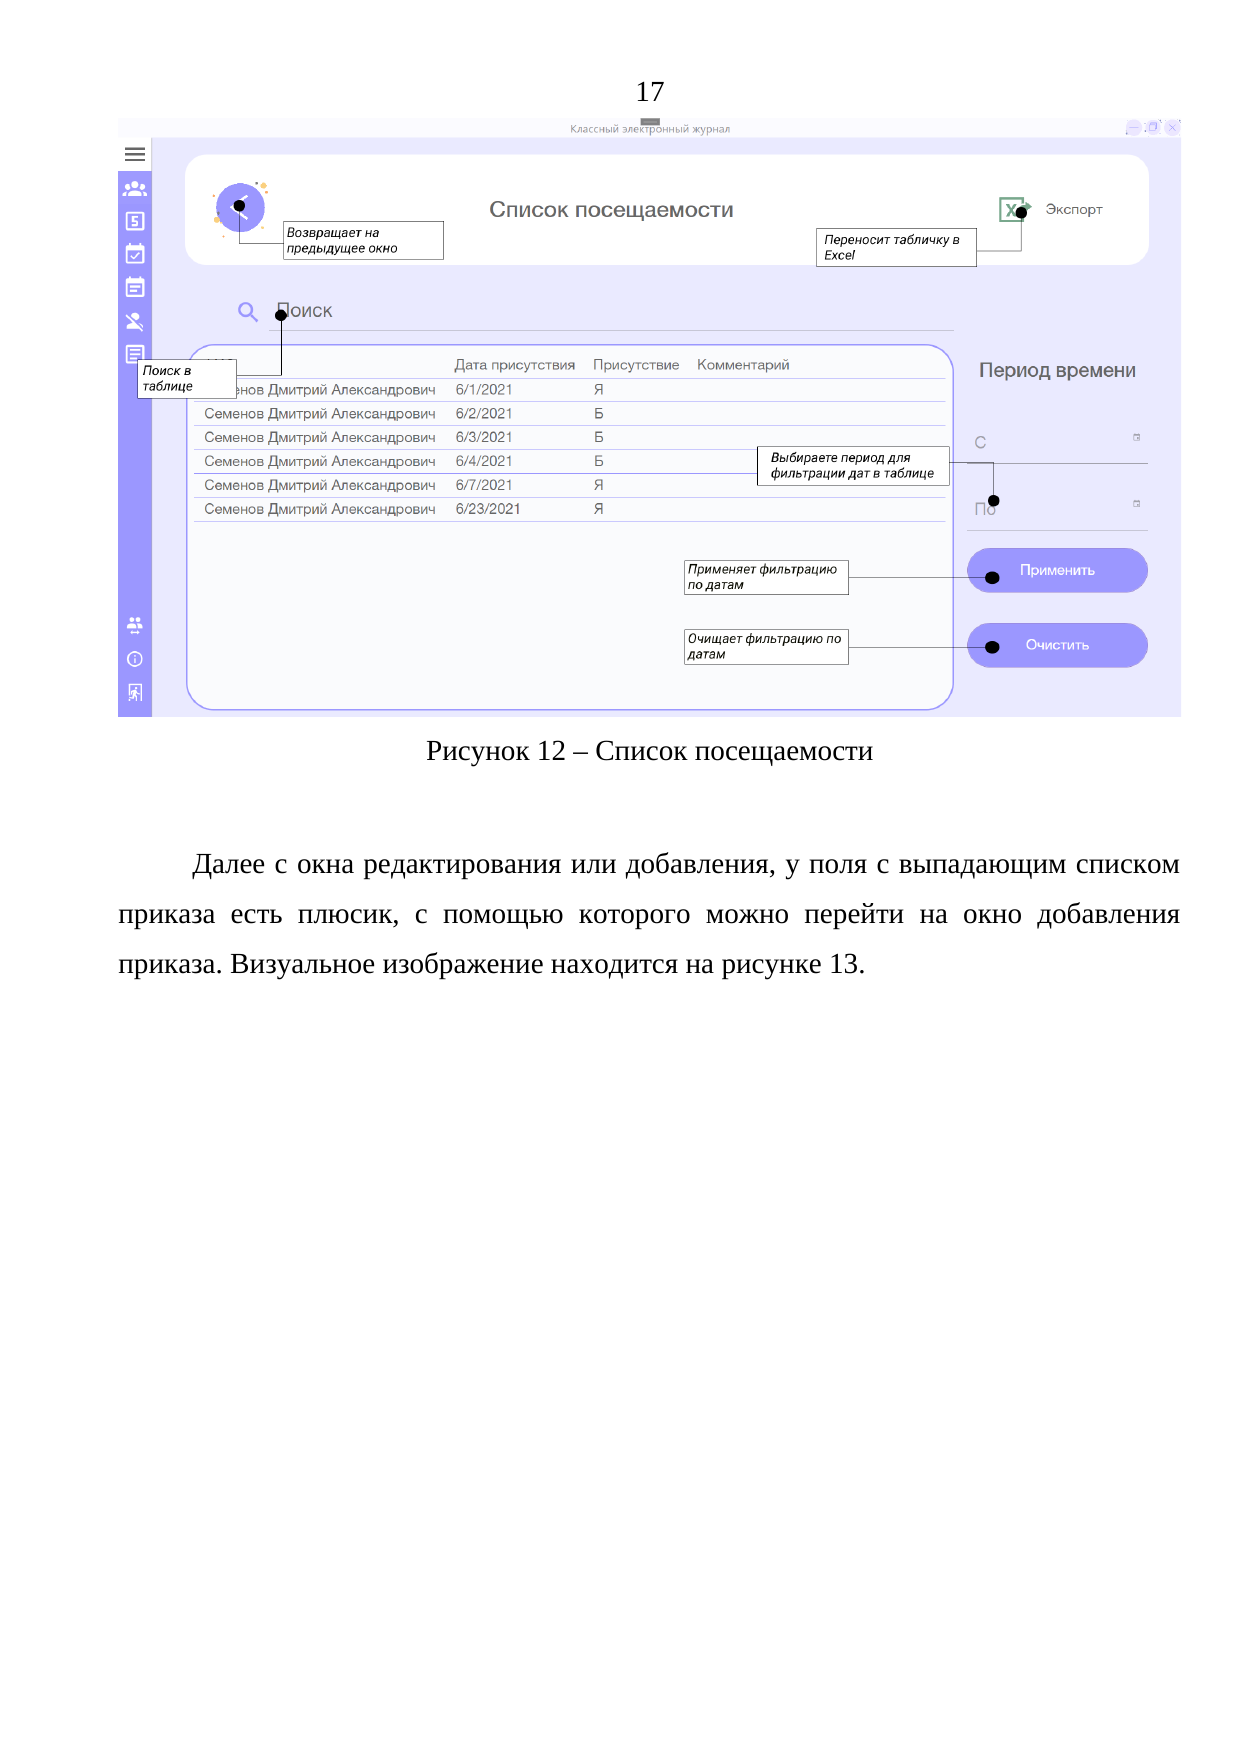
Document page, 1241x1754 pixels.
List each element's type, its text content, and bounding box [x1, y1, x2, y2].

text Далее с окна редактирования или добавления, у поля с выпадающим списком приказа есть плюсик, с помощью которого можно перейти на окно добавления приказа. Визуальное изображение находится на рисунке 13. [118, 846, 1181, 980]
picture [118, 118, 1182, 717]
text Рисунок 12 – Список посещаемости [118, 733, 1181, 767]
